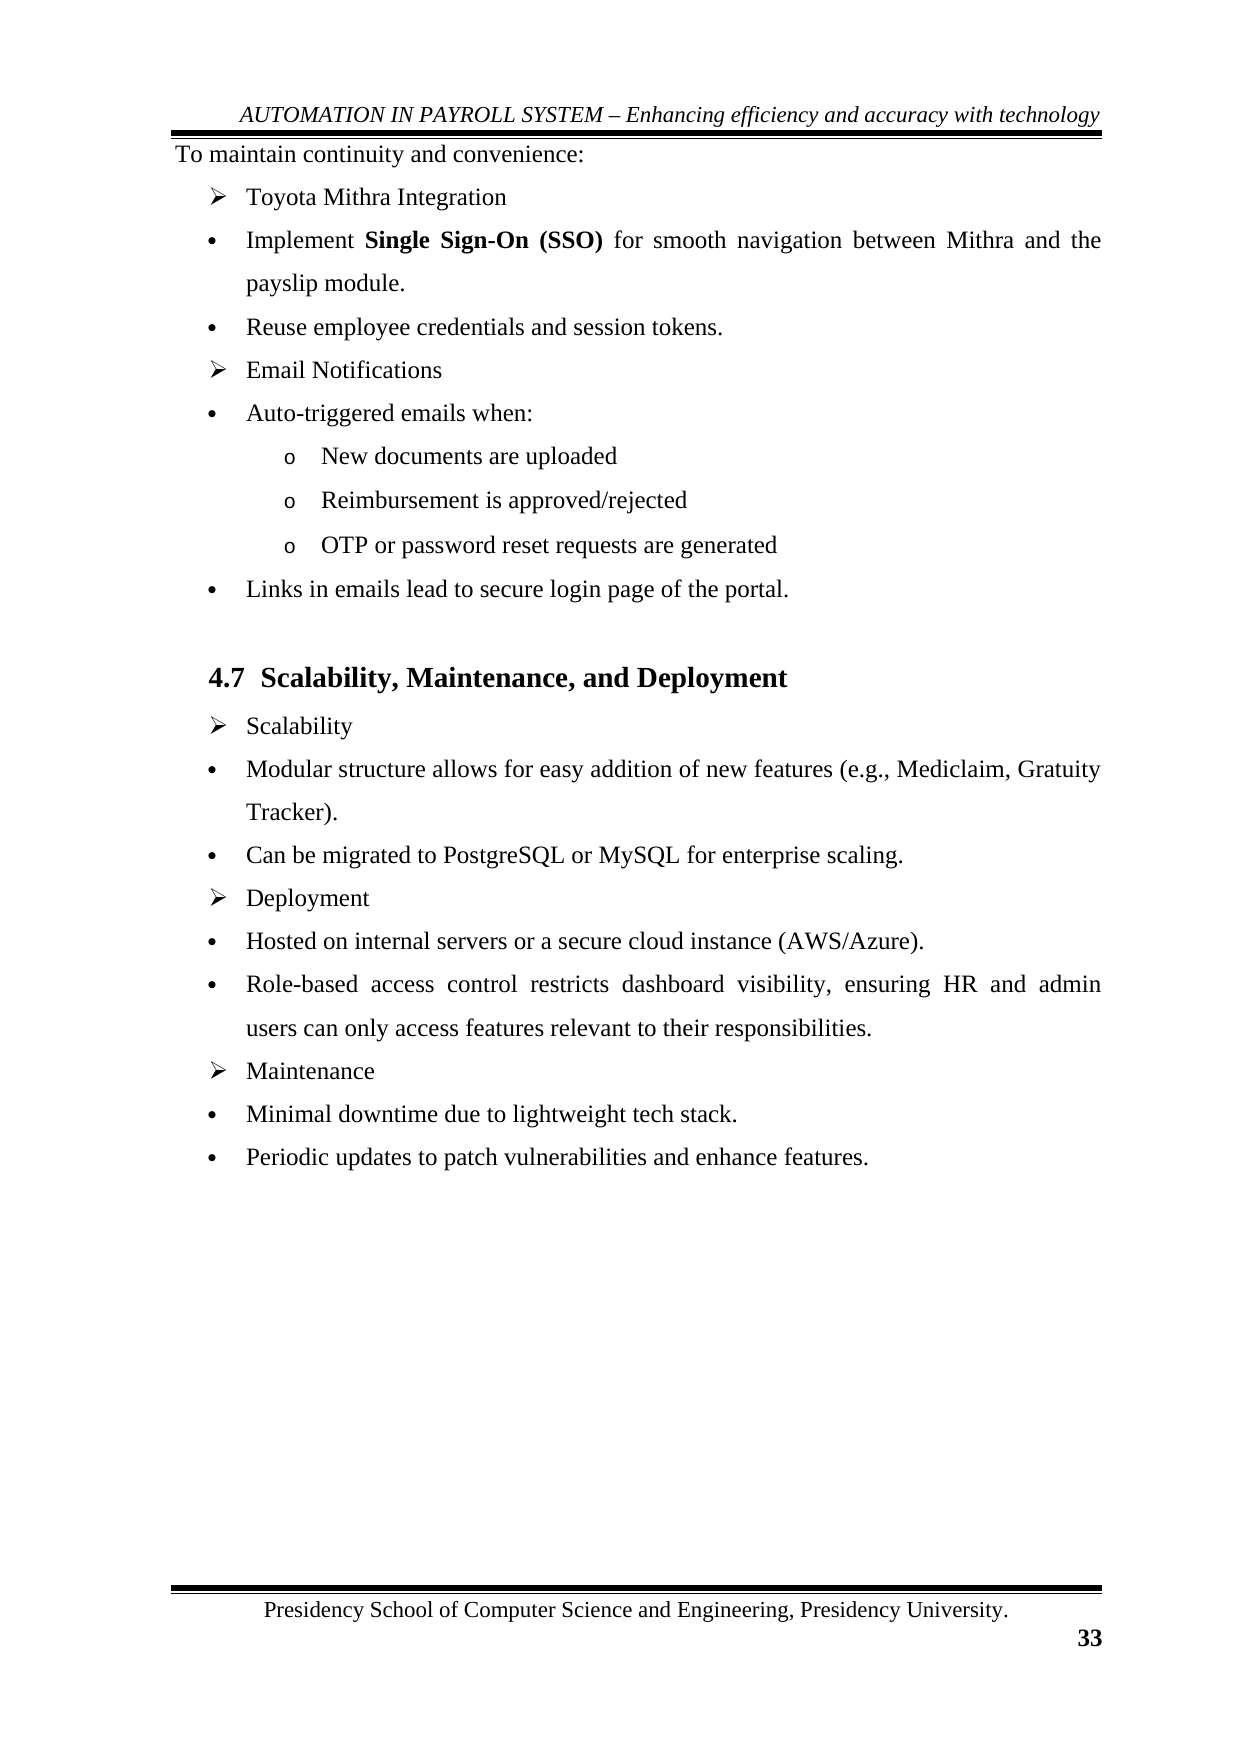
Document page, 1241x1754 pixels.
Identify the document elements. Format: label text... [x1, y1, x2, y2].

list Can be migrated to PostgreSQL or MySQL for enterprise scaling. [208, 840, 1102, 869]
list OTP or password reset requests are generated [283, 530, 1102, 559]
list Implement Single Sign-On (SSO) for smooth navigation between Mithra and the payslip module. [208, 225, 1102, 297]
subtitle To maintain continuity and convenience: [175, 139, 1102, 168]
subtitle Scalability [208, 711, 1102, 739]
list Minimal downtime due to lightweight tech stack. [208, 1099, 1102, 1128]
subtitle Maintenance [208, 1056, 1102, 1084]
subtitle Scalability, Maintenance, and Deployment [208, 660, 1102, 694]
list Auto-triggered emails when: [208, 398, 1102, 427]
list Periodic updates to patch vulnerabilities and enhance features. [208, 1142, 1102, 1171]
subtitle Email Notifications [208, 355, 1102, 383]
list Hosted on internal servers or a secure cloud instance (AWS/Azure). [208, 926, 1102, 955]
list Links in emails lead to secure login page of the portal. [208, 574, 1102, 603]
list Reimbursement is approved/rejected [283, 485, 1102, 515]
subtitle Deployment [208, 883, 1102, 912]
list Modular structure allows for easy addition of new features (e.g., Mediclaim, Gratuity Tracker). [208, 754, 1102, 826]
list Reuse employee credentials and session tokens. [208, 312, 1102, 340]
list New documents are uploaded [283, 441, 1102, 471]
subtitle Toyota Mithra Integration [208, 182, 1102, 211]
list Role-based access control restricts dashboard visibility, ensuring HR and admin users can only access features relevant to their responsibilities. [208, 969, 1102, 1041]
